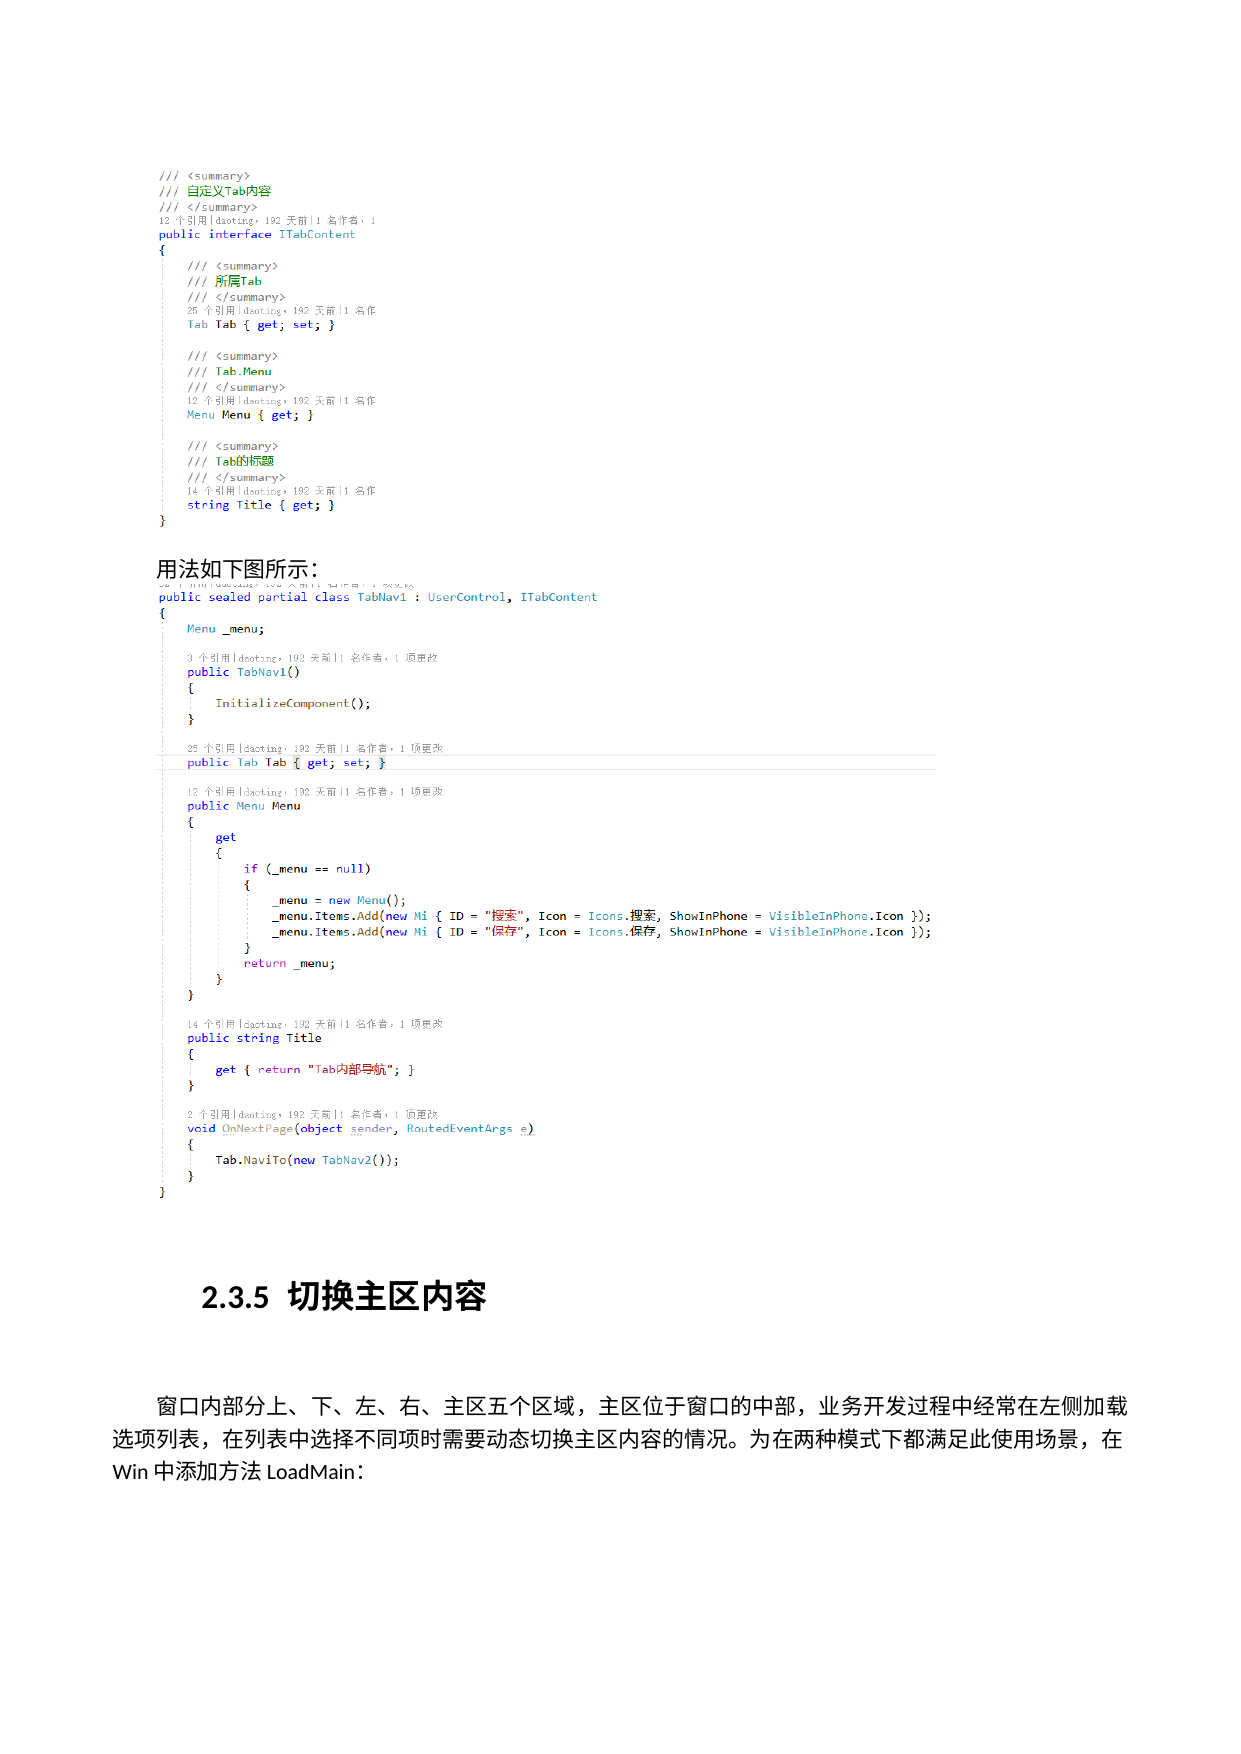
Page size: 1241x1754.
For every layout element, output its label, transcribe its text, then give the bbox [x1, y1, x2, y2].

text 窗口内部分上、下、左、右、主区五个区域，主区位于窗口的中部，业务开发过程中经常在左侧加载选项列表，在列表中选择不同项时需要动态切换主区内容的情况。为在两种模式下都满足此使用场景，在Win中添加方法LoadMain： [112, 1389, 1128, 1486]
picture [156, 162, 377, 534]
text 用法如下图所示： [112, 552, 1128, 584]
picture [156, 584, 937, 1206]
subtitle 切换主区内容 [201, 1262, 1128, 1327]
